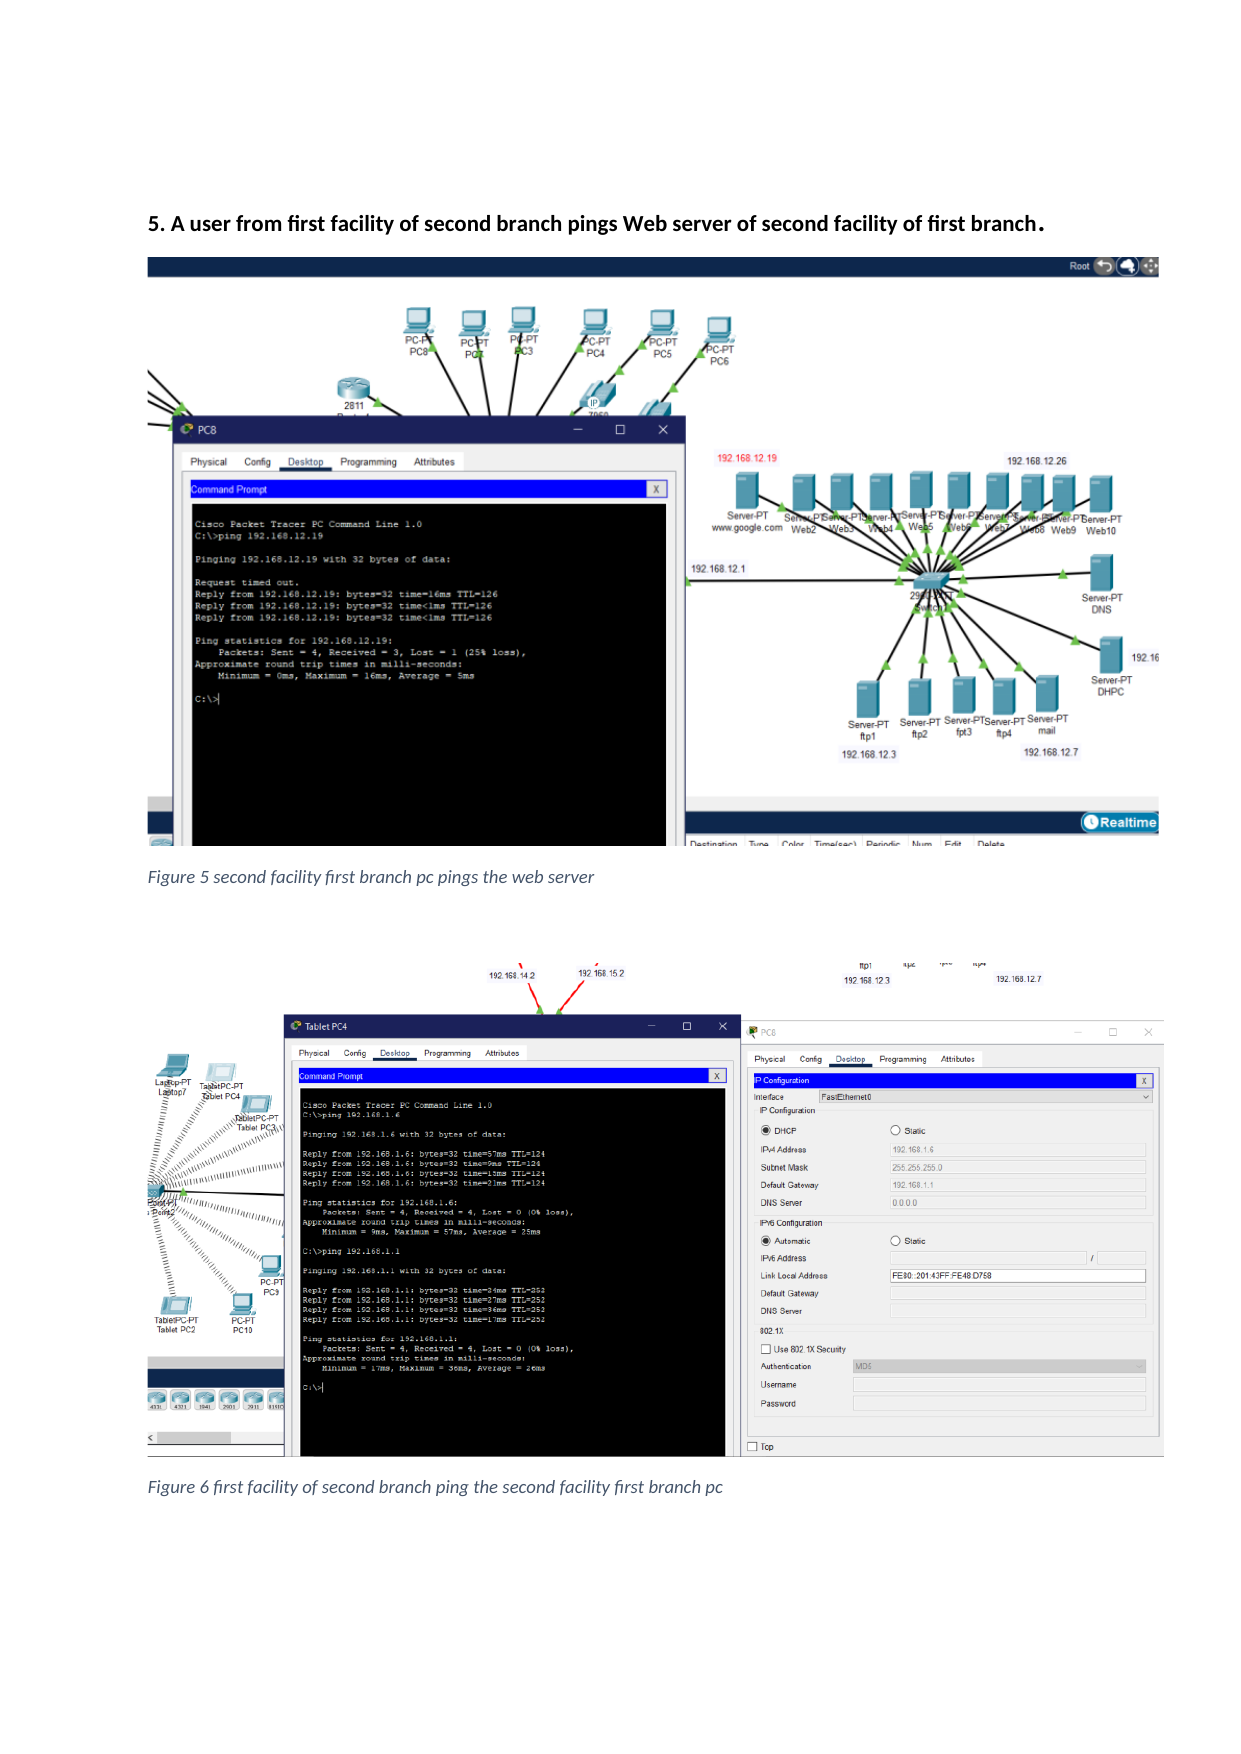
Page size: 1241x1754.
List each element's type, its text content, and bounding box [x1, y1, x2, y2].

picture [147, 257, 1159, 846]
text 5. A user from first facility of second branch pings Web server of second facility of first branch. [148, 203, 1093, 238]
picture [1111, 818, 1156, 827]
picture [147, 963, 1164, 1457]
picture [1101, 818, 1109, 827]
